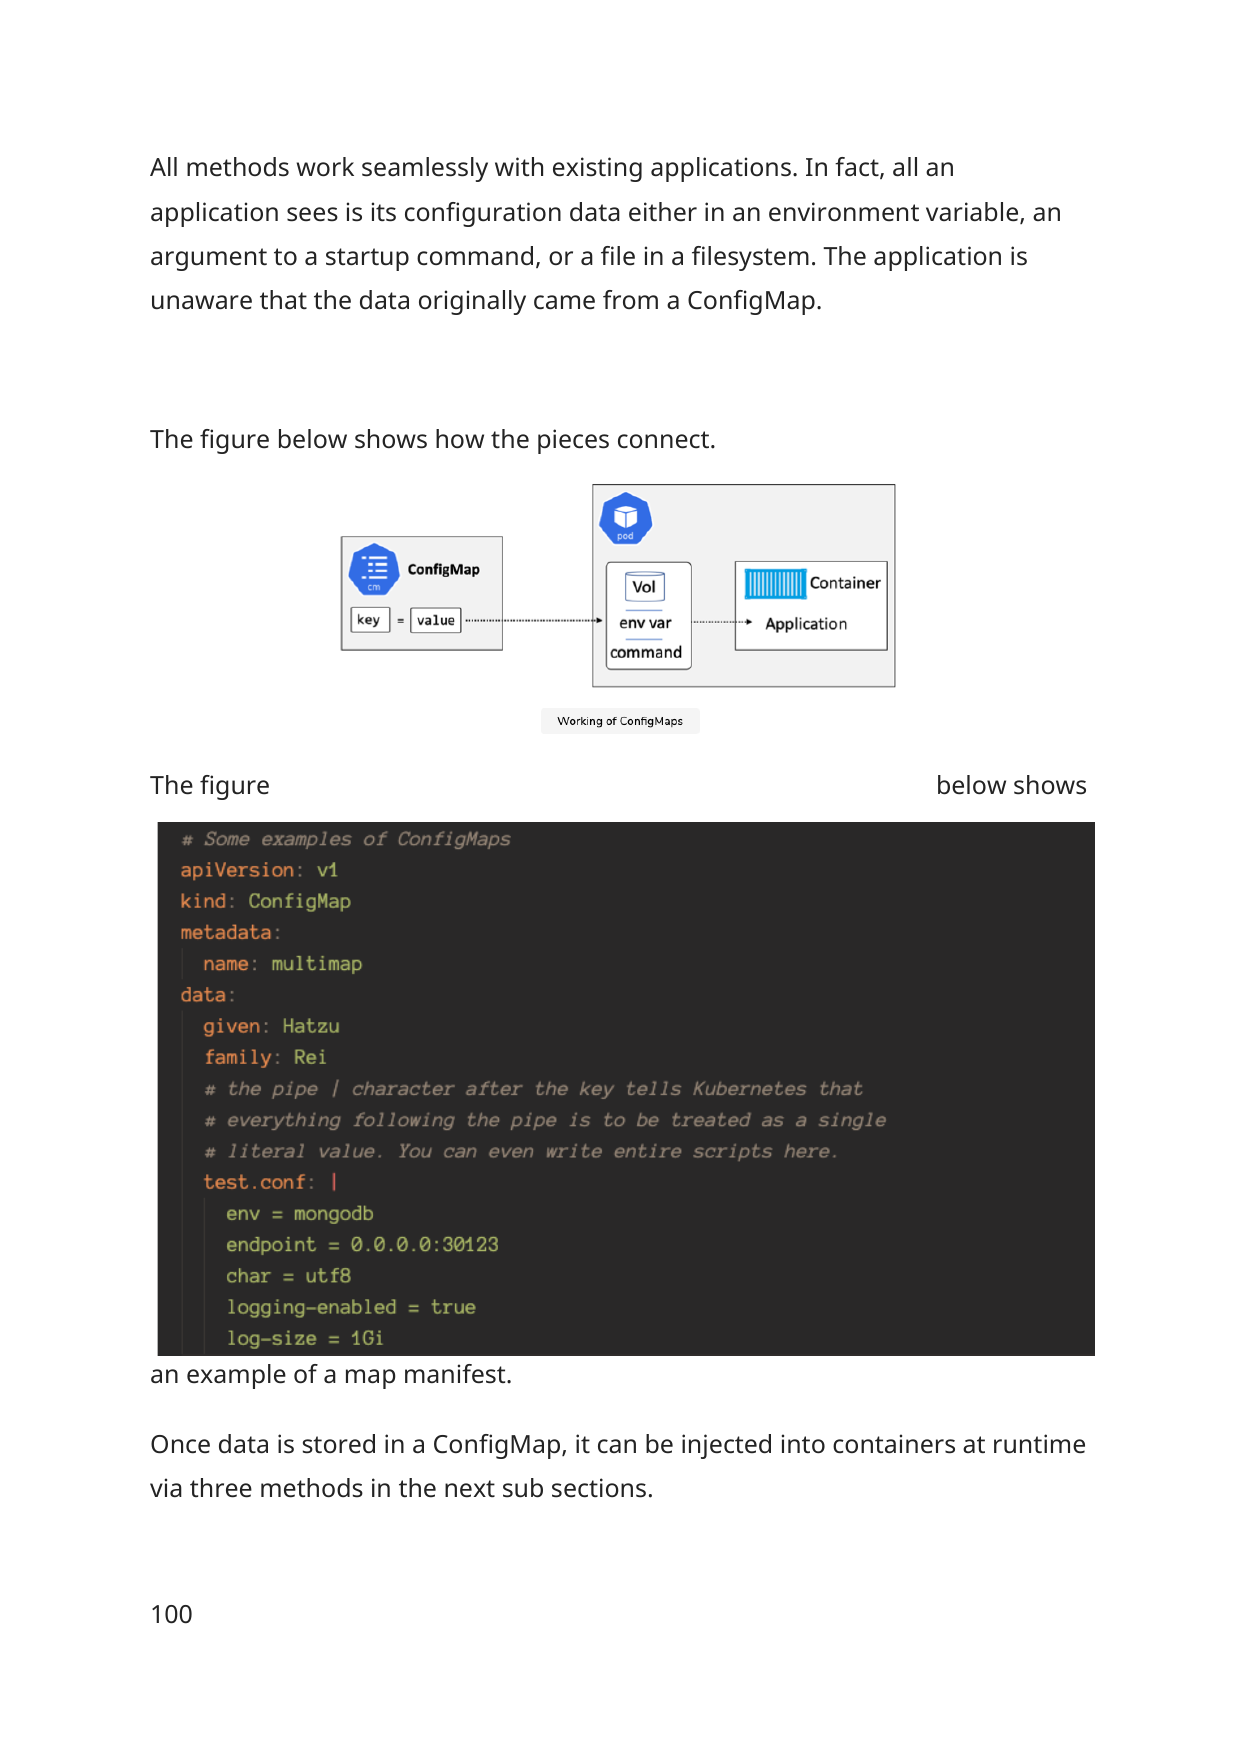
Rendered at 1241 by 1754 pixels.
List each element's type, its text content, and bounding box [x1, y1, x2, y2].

text All methods work seamlessly with existing applications. In fact, all an application sees is its configuration data either in an environment variable, an argument to a startup command, or a file in a filesystem. The application is unaware that the data originally came from a ConfigMap. [150, 150, 1090, 317]
text The figure below shows how the pieces connect. [150, 421, 1090, 455]
text Once data is stored in a ConfigMap, it can be injected into containers at runtime via three methods in the next sub sections. [150, 1426, 1090, 1504]
picture [319, 456, 917, 747]
picture [157, 822, 1094, 1356]
